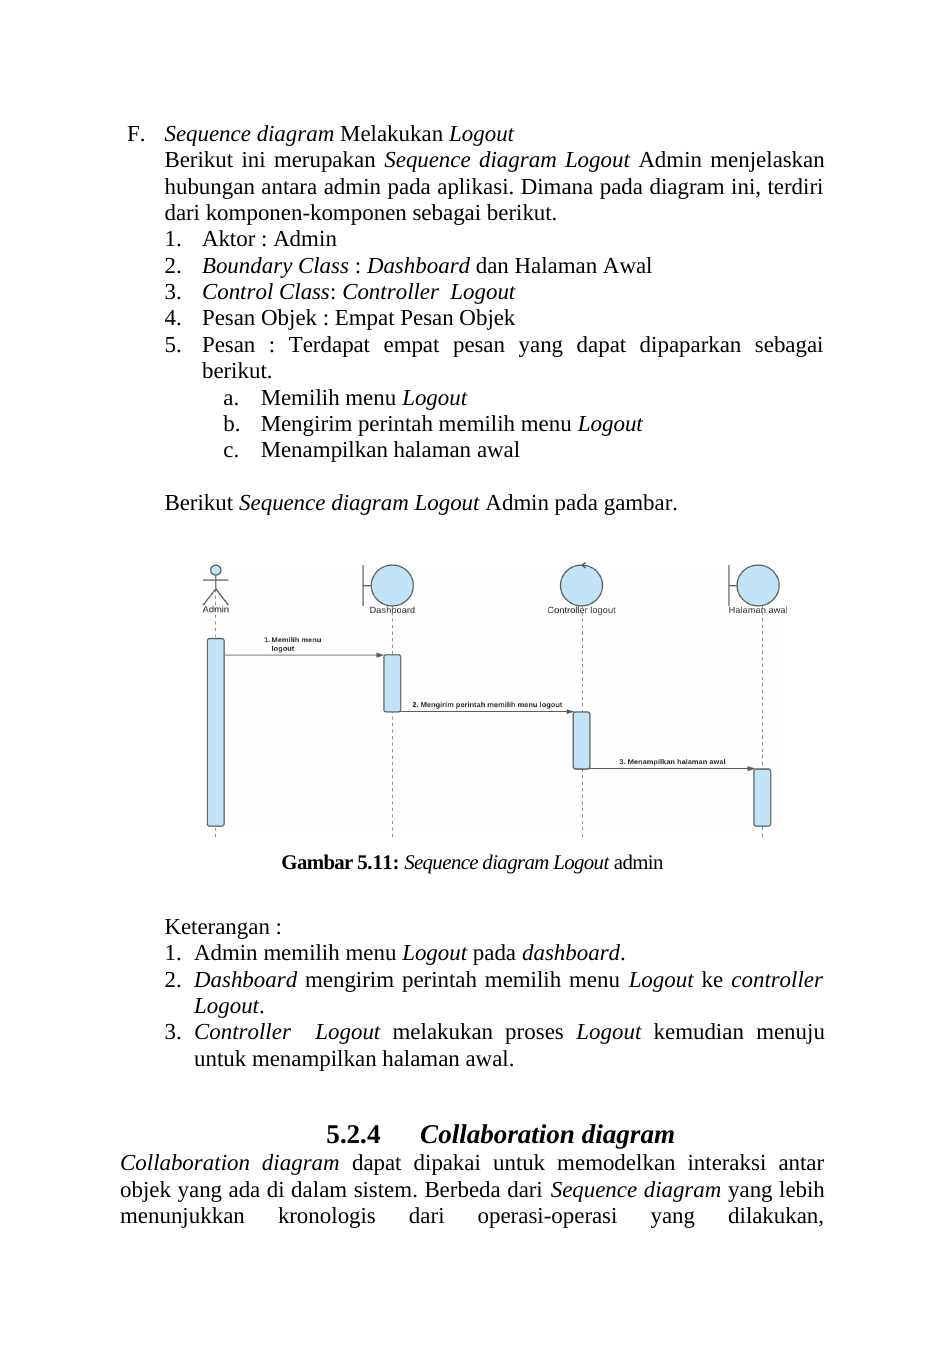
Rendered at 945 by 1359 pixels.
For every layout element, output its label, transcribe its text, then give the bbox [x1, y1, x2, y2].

list Aktor : Admin [164, 225, 825, 252]
list Mengirim perintah memilih menu Logout [223, 410, 825, 436]
list Menampilkan halaman awal [223, 436, 825, 463]
list Berikut ini merupakan Sequence diagram Logout Admin menjelaskan hubungan antara admin pada aplikasi. Dimana pada diagram ini, terdiri dari komponen-komponen sebagai berikut. [164, 146, 825, 225]
list Boundary Class : Dashboard dan Halaman Awal [164, 252, 825, 278]
list Pesan : Terdapat empat pesan yang dapat dipaparkan sebagai berikut. [164, 331, 825, 383]
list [120, 1149, 825, 1228]
list Admin memilih menu Logout pada dashboard. [164, 939, 825, 966]
list Controller Logout melakukan proses Logout kemudian menuju untuk menampilkan halaman awal. [164, 1018, 825, 1071]
list Sequence diagram Melakukan Logout [127, 120, 825, 146]
list Berikut Sequence diagram Logout Admin pada gambar. [164, 489, 825, 515]
list Control Class: Controller Logout [164, 278, 825, 304]
list Keterangan : [164, 913, 825, 939]
picture [198, 562, 791, 838]
text Gambar 5.11: Sequence diagram Logout admin [120, 850, 825, 874]
list Pesan Objek : Empat Pesan Objek [164, 304, 825, 331]
subtitle Collaboration diagram [326, 1118, 825, 1149]
list Dashboard mengirim perintah memilih menu Logout ke controller Logout. [164, 966, 825, 1018]
list Memilih menu Logout [223, 383, 825, 410]
